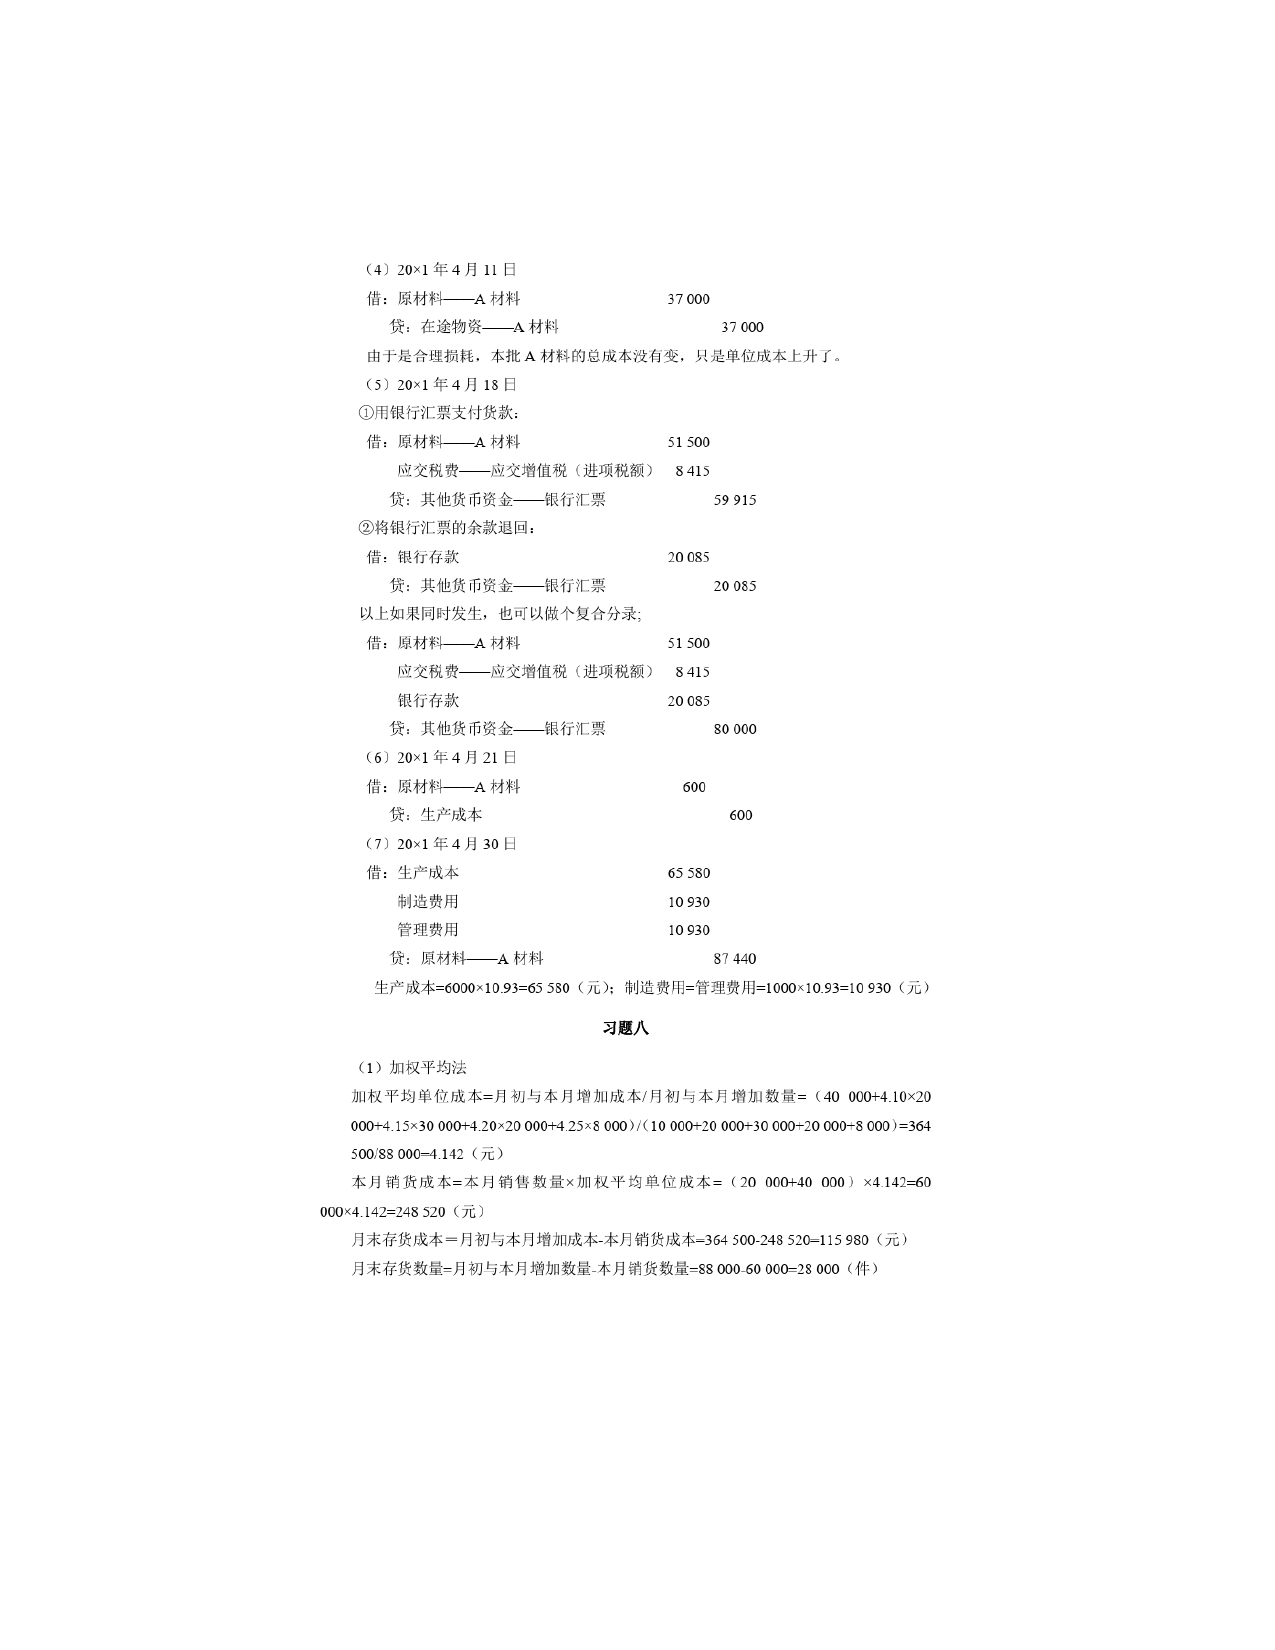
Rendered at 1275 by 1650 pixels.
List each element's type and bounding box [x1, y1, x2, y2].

picture [187, 150, 1063, 1388]
